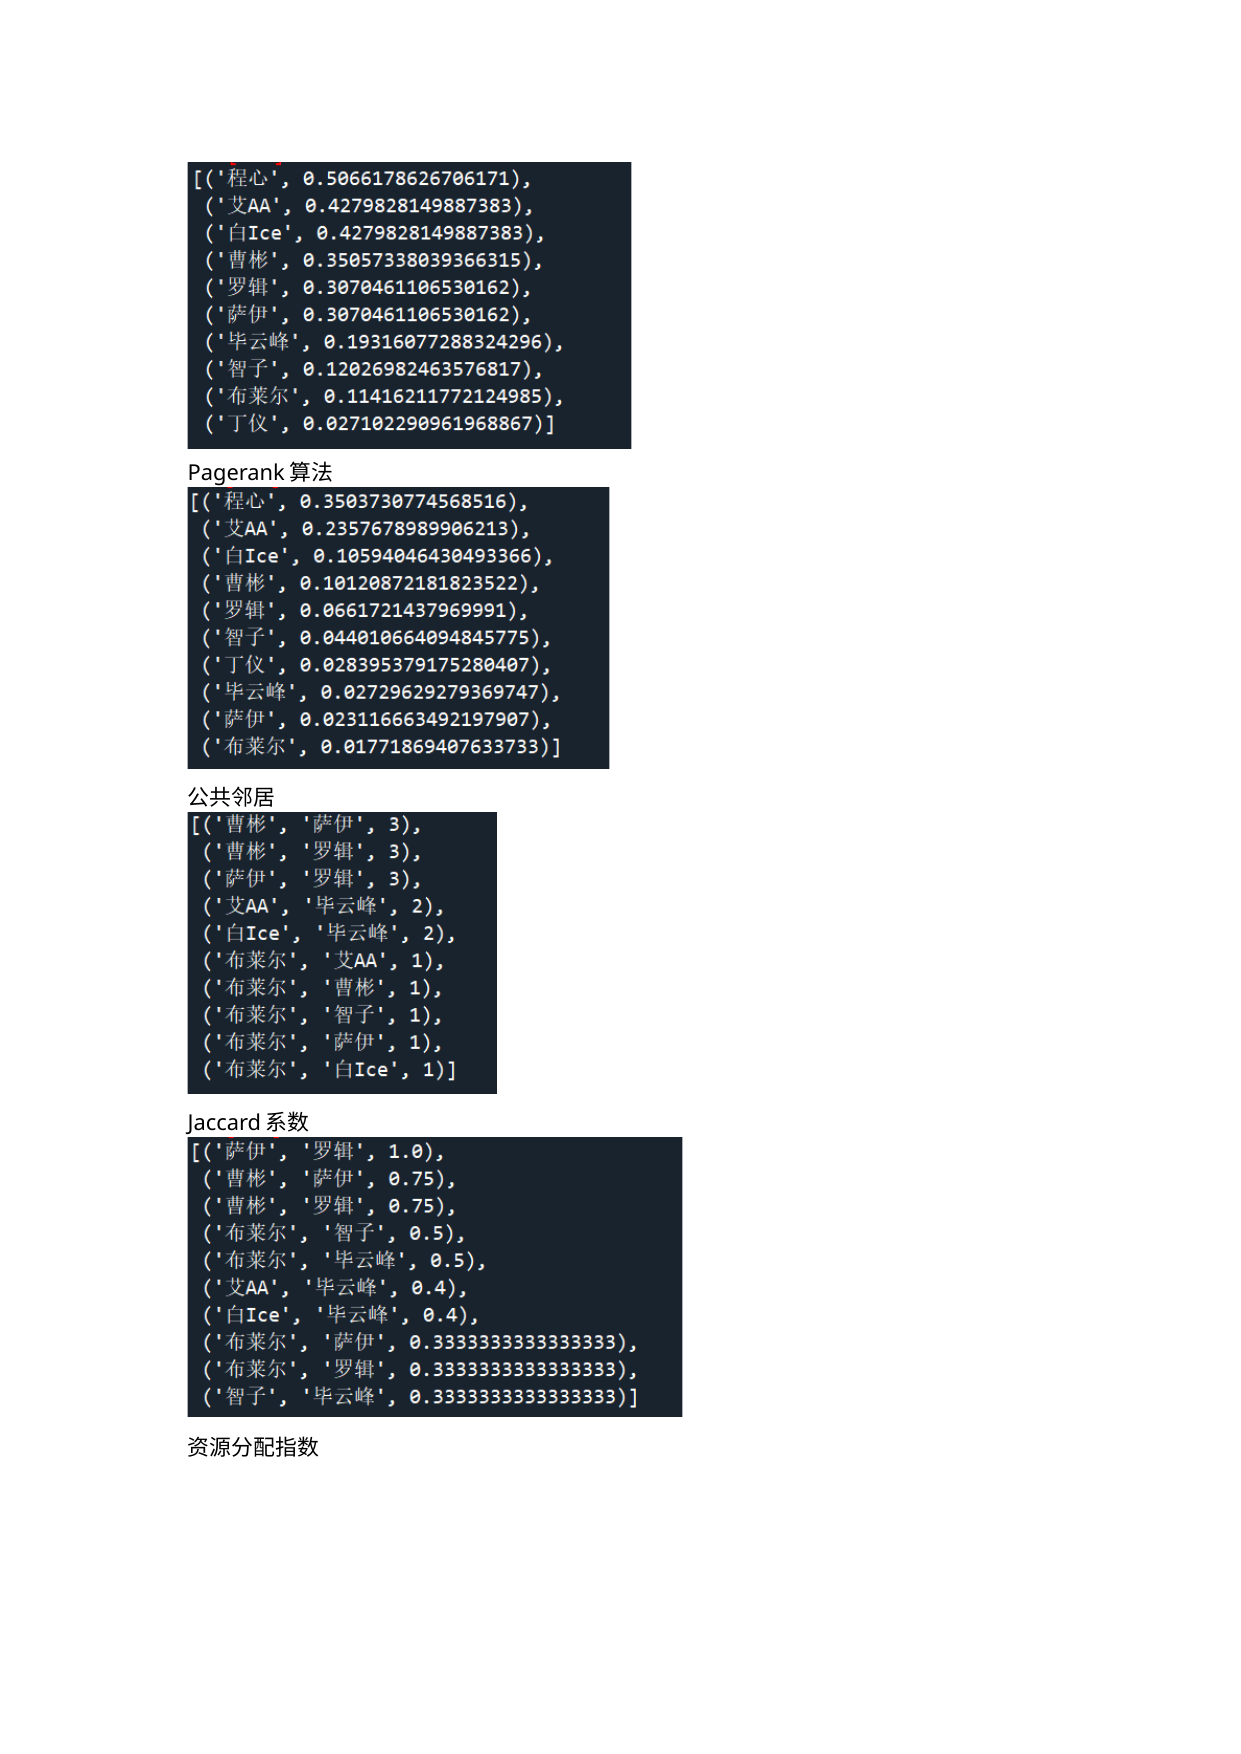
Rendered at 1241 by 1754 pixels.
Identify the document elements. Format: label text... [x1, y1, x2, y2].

picture [187, 812, 497, 1094]
picture [187, 162, 632, 449]
picture [187, 1137, 683, 1417]
text 公共邻居 [187, 779, 1053, 812]
picture [187, 487, 610, 769]
text Jaccard系数 [187, 1104, 1053, 1137]
text 资源分配指数 [187, 1429, 1053, 1462]
text Pagerank算法 [187, 454, 1053, 487]
